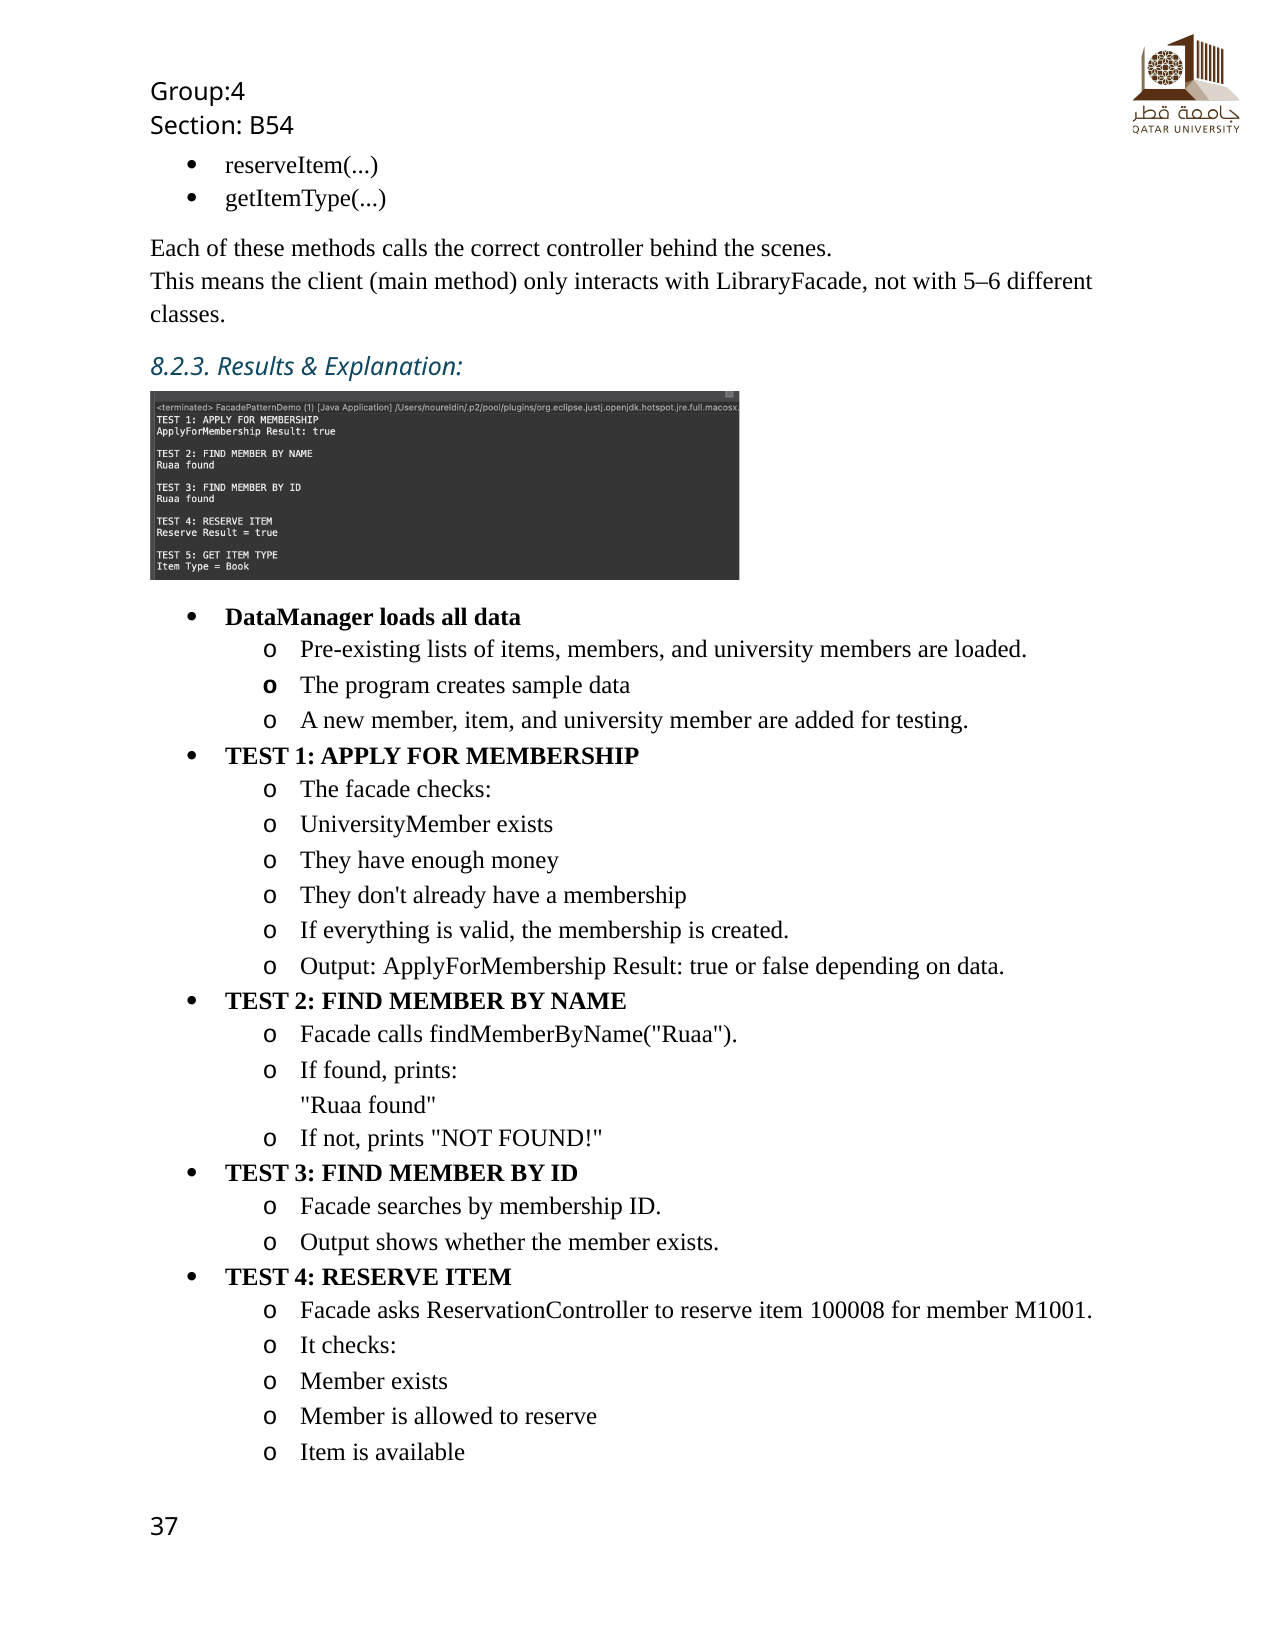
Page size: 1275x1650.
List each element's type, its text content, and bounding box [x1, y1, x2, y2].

list The program creates sample data [262, 670, 1125, 701]
list If found, prints: "Ruaa found" [262, 1055, 1125, 1119]
list Pre-existing lists of items, members, and university members are loaded. [262, 634, 1125, 665]
list TEST 4: RESERVE ITEM [187, 1262, 1125, 1291]
picture [1132, 34, 1240, 134]
list A new member, item, and university member are added for testing. [262, 705, 1125, 736]
text Each of these methods calls the correct controller behind the scenes. This means the client (main method) only interacts with LibraryFacade, not with 5–6 different classes. [150, 233, 1125, 327]
list Item is available [262, 1437, 1125, 1468]
list UniversityMember exists [262, 809, 1125, 840]
list The facade checks: [262, 774, 1125, 805]
list reserveItem(...) [187, 150, 1125, 179]
list TEST 2: FIND MEMBER BY NAME [187, 986, 1125, 1015]
list They have enough money [262, 845, 1125, 876]
list If not, prints "NOT FOUND!" [262, 1123, 1125, 1154]
list Output shows whether the member exists. [262, 1227, 1125, 1258]
list Member exists [262, 1366, 1125, 1397]
list Facade calls findMemberByName("Ruaa"). [262, 1019, 1125, 1050]
list If everything is valid, the membership is created. [262, 916, 1125, 946]
list getItemType(...) [187, 183, 1125, 212]
picture [150, 391, 740, 580]
list Output: ApplyForMembership Result: true or false depending on data. [262, 951, 1125, 982]
list Facade searches by membership ID. [262, 1191, 1125, 1222]
list They don't already have a membership [262, 880, 1125, 911]
list Facade asks ReservationController to reserve item 100008 for member M1001. [262, 1295, 1125, 1326]
list It checks: [262, 1331, 1125, 1361]
list DataManager loads all data [187, 602, 1125, 630]
list TEST 3: FIND MEMBER BY ID [187, 1158, 1125, 1187]
list TEST 1: APPLY FOR MEMBERSHIP [187, 741, 1125, 769]
subtitle 8.2.3. Results & Explanation: [150, 348, 1125, 382]
list Member is allowed to reserve [262, 1401, 1125, 1432]
